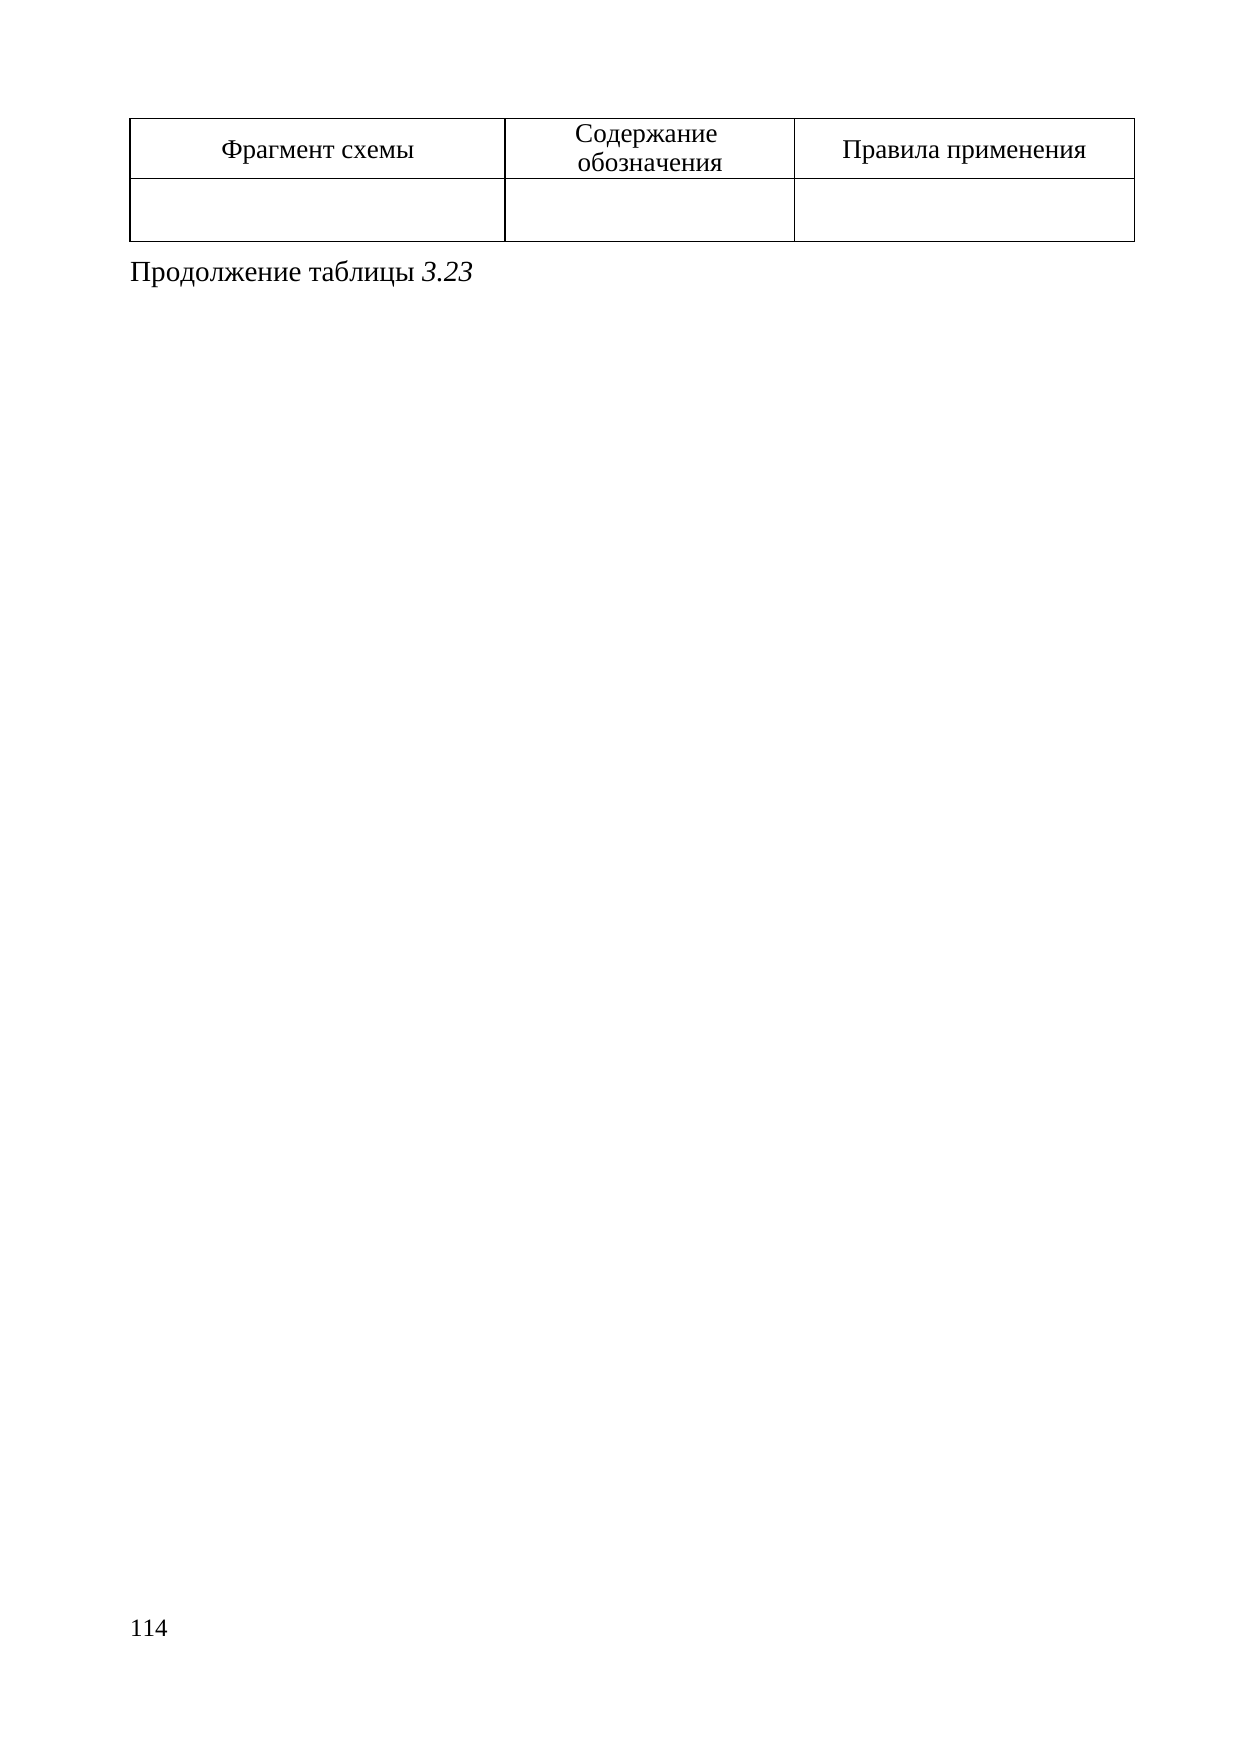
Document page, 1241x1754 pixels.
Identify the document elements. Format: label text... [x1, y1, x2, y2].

text Продолжение таблицы 3.23 [130, 254, 1133, 287]
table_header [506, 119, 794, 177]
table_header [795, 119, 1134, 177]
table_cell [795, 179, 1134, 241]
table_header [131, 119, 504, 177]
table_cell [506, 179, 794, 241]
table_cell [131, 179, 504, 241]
